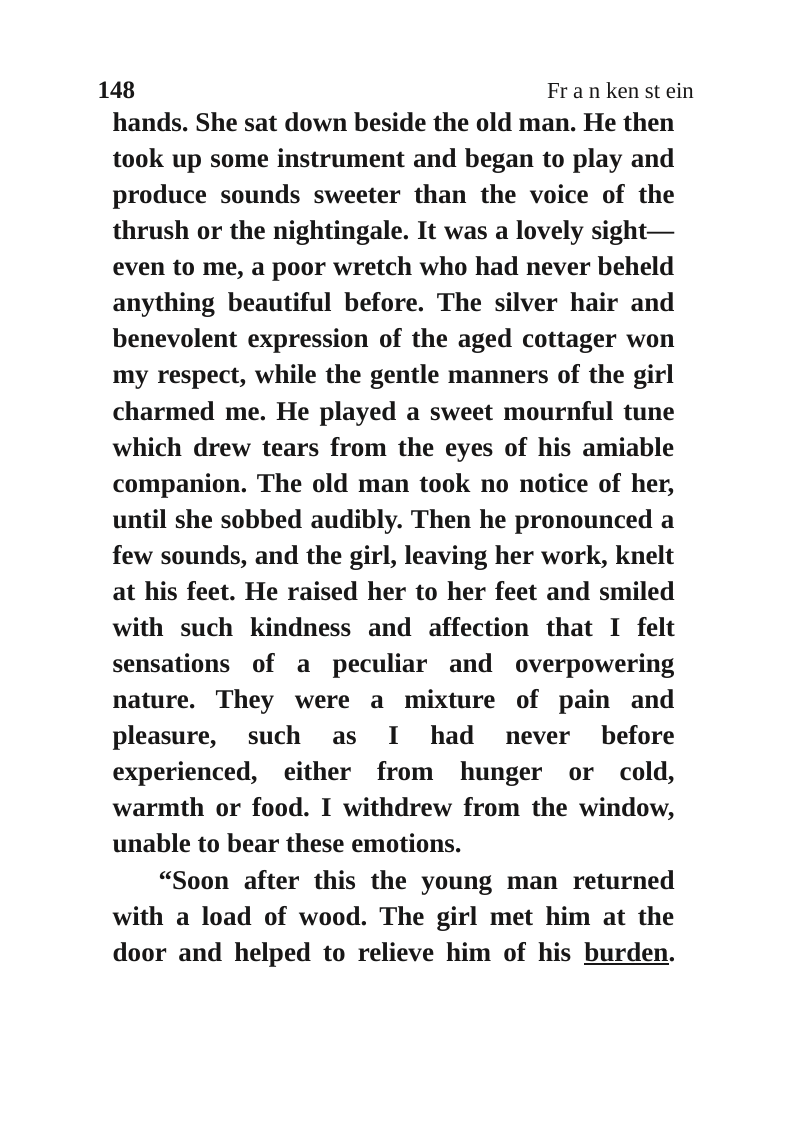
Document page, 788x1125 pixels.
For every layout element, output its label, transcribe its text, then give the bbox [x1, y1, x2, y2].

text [112, 864, 675, 967]
text hands. She sat down beside the old man. He then took up some instrument and began to play and produce sounds sweeter than the voice of the thrush or the nightingale. It was a lovely sight—even to me, a poor wretch who had never beheld anything beautiful before. The silver hair and benevolent expression of the aged cottager won my respect, while the gentle manners of the girl charmed me. He played a sweet mournful tune which drew tears from the eyes of his amiable companion. The old man took no notice of her, until she sobbed audibly. Then he pronounced a few sounds, and the girl, leaving her work, knelt at his feet. He raised her to her feet and smiled with such kindness and affection that I felt sensations of a peculiar and overpowering nature. They were a mixture of pain and pleasure, such as I had never before experienced, either from hunger or cold, warmth or food. I withdrew from the window, unable to bear these emotions. [112, 106, 675, 858]
